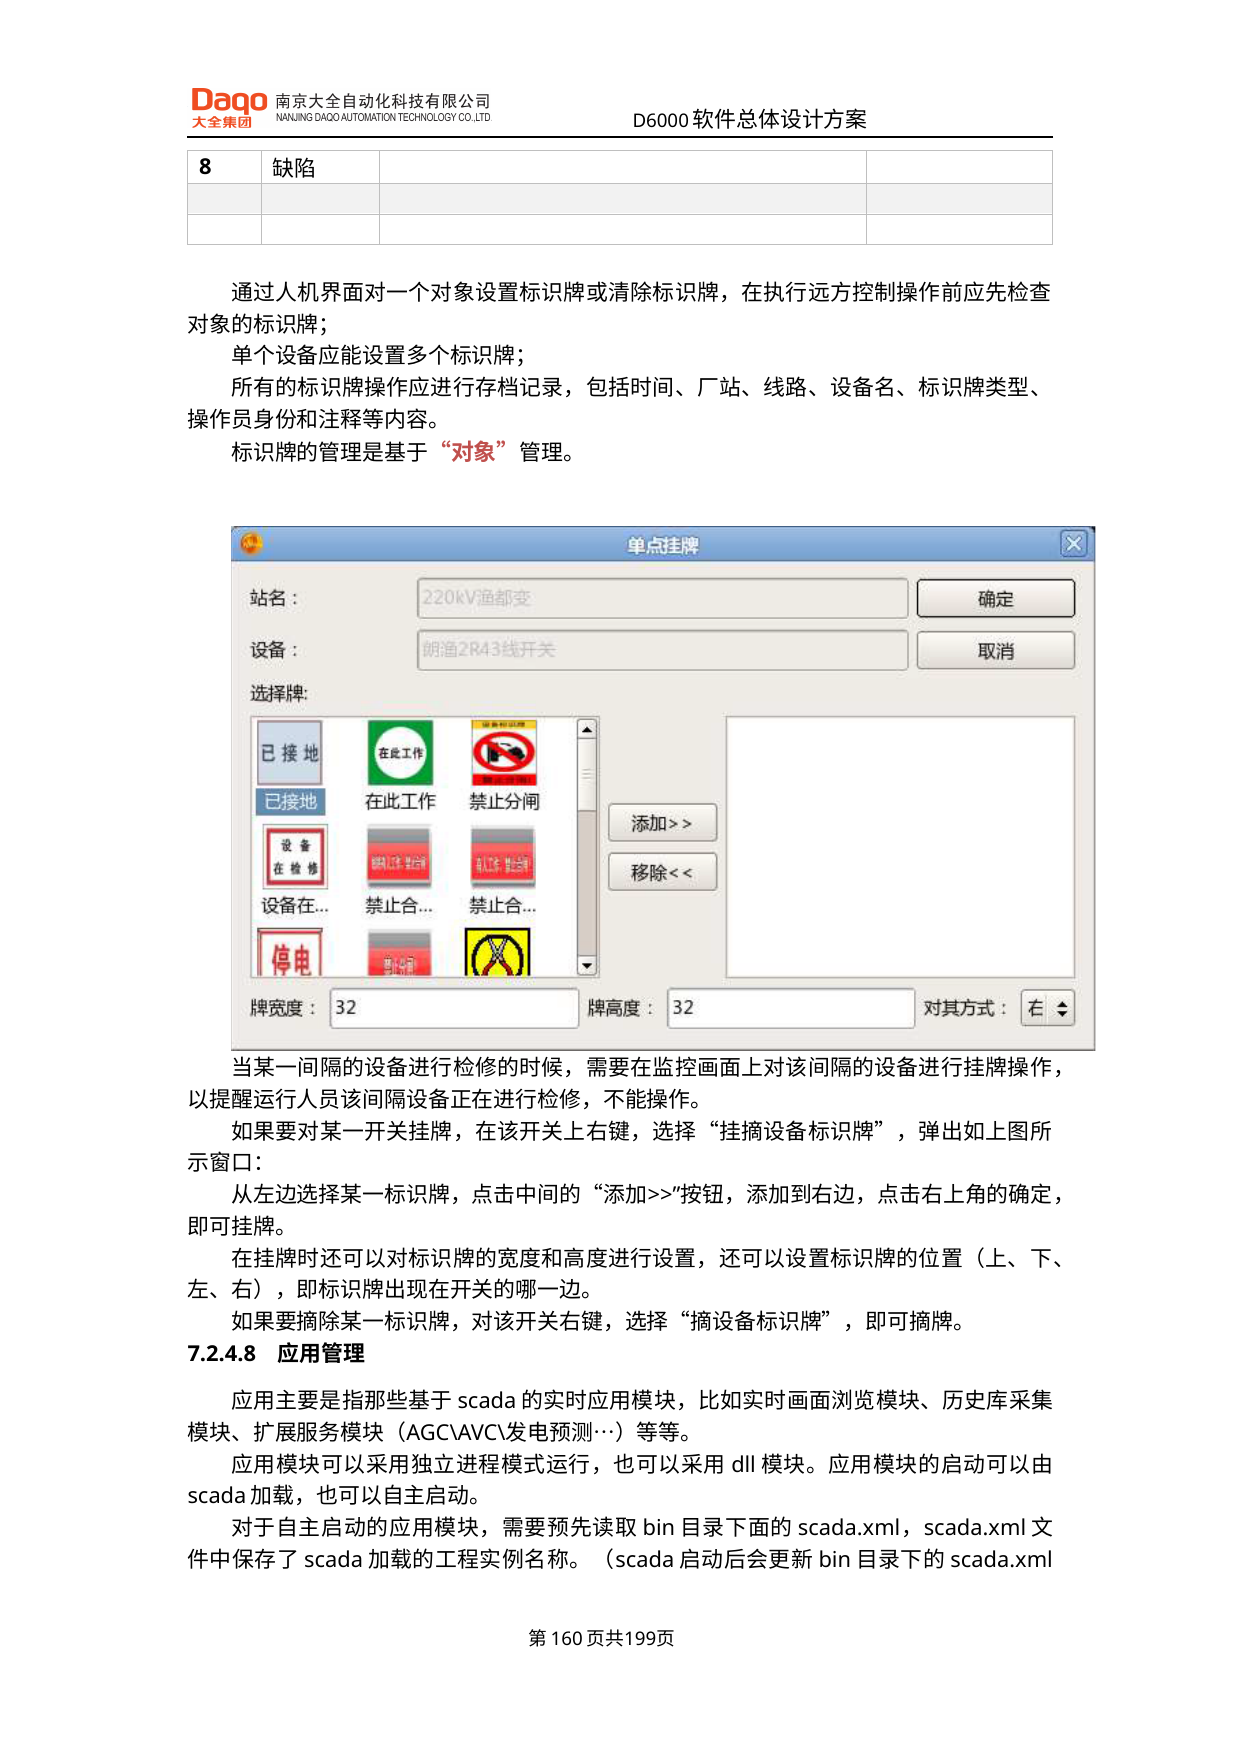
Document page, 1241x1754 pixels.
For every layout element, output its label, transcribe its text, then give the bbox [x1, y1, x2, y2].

text 如果要对某一开关挂牌，在该开关上右键，选择“挂摘设备标识牌”，弹出如上图所示窗口： [187, 1114, 1053, 1177]
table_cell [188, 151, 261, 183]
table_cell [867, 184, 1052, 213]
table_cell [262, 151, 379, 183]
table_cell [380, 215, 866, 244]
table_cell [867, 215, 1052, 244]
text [187, 1510, 1053, 1574]
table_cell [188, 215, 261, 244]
picture [187, 88, 492, 128]
text 应用模块可以采用独立进程模式运行，也可以采用dll模块。应用模块的启动可以由scada加载，也可以自主启动。 [187, 1447, 1053, 1510]
picture [231, 526, 1096, 1051]
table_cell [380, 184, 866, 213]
subtitle 应用管理 [187, 1336, 1053, 1367]
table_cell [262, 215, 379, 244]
text 所有的标识牌操作应进行存档记录，包括时间、厂站、线路、设备名、标识牌类型、操作员身份和注释等内容。 [187, 370, 1053, 433]
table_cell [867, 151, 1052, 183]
text 在挂牌时还可以对标识牌的宽度和高度进行设置，还可以设置标识牌的位置（上、下、左、右），即标识牌出现在开关的哪一边。 [187, 1241, 1053, 1304]
text 应用主要是指那些基于scada的实时应用模块，比如实时画面浏览模块、历史库采集模块、扩展服务模块（AGC\AVC\发电预测…）等等。 [187, 1383, 1053, 1447]
text 从左边选择某一标识牌，点击中间的“添加>>”按钮，添加到右边，点击右上角的确定，即可挂牌。 [187, 1177, 1053, 1241]
text 标识牌的管理是基于“对象”管理。 [187, 433, 1053, 467]
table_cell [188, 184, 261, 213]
text 单个设备应能设置多个标识牌； [187, 338, 1053, 370]
text 当某一间隔的设备进行检修的时候，需要在监控画面上对该间隔的设备进行挂牌操作，以提醒运行人员该间隔设备正在进行检修，不能操作。 [187, 1050, 1053, 1114]
text 通过人机界面对一个对象设置标识牌或清除标识牌，在执行远方控制操作前应先检查对象的标识牌； [187, 275, 1053, 338]
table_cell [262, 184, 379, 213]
text 如果要摘除某一标识牌，对该开关右键，选择“摘设备标识牌”，即可摘牌。 [187, 1304, 1053, 1336]
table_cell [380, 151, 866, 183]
